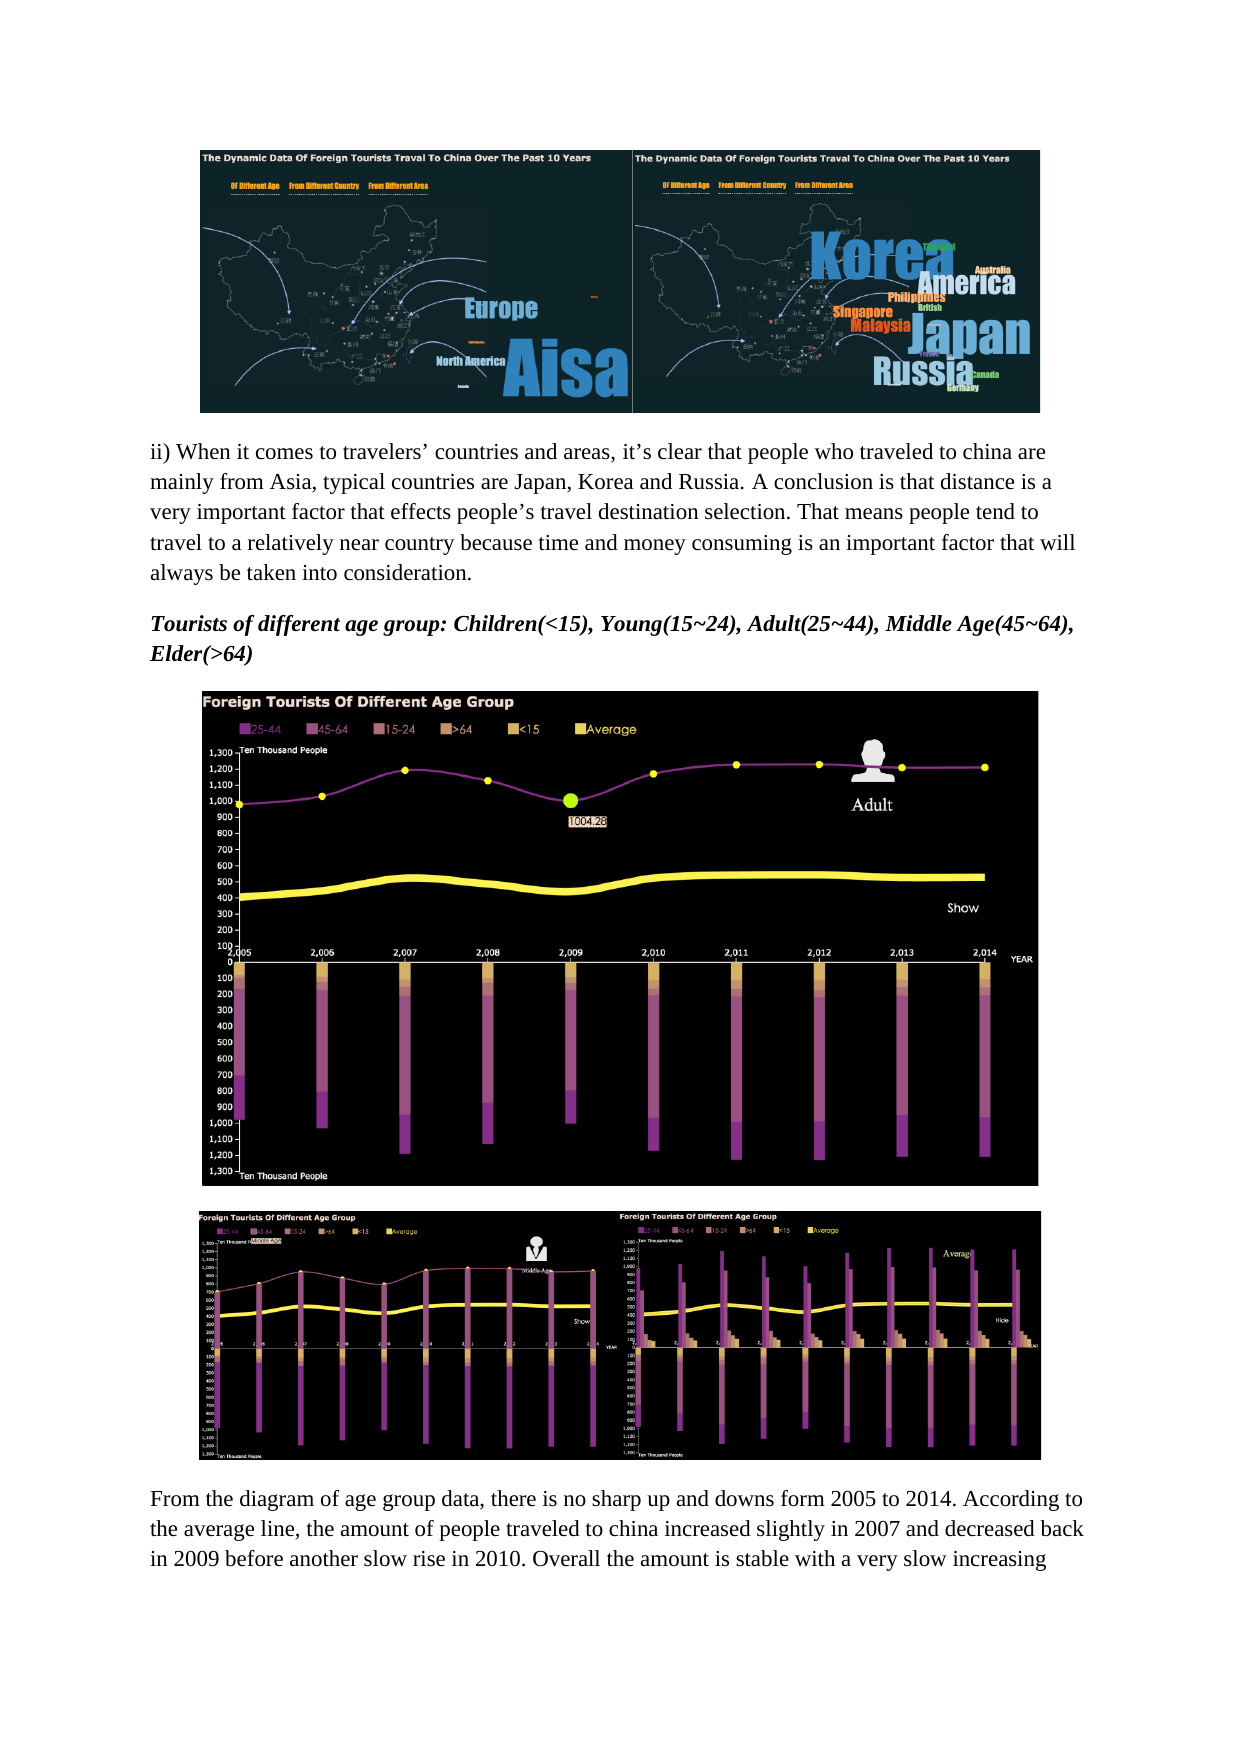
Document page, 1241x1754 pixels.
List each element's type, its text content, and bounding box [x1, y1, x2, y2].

picture [200, 150, 1041, 413]
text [150, 1485, 1090, 1572]
text Tourists of different age group: Children(<15), Young(15~24), Adult(25~44), Middle Age(45~64), Elder(>64) [150, 610, 1090, 666]
text ii) When it comes to travelers’ countries and areas, it’s clear that people who traveled to china are mainly from Asia, typical countries are Japan, Korea and Russia. A conclusion is that distance is a very important factor that effects people’s travel destination selection. That means people tend to travel to a relatively near country because time and money consuming is an important factor that will always be taken into consideration. [150, 438, 1090, 585]
picture [199, 1211, 1042, 1460]
picture [202, 691, 1039, 1186]
